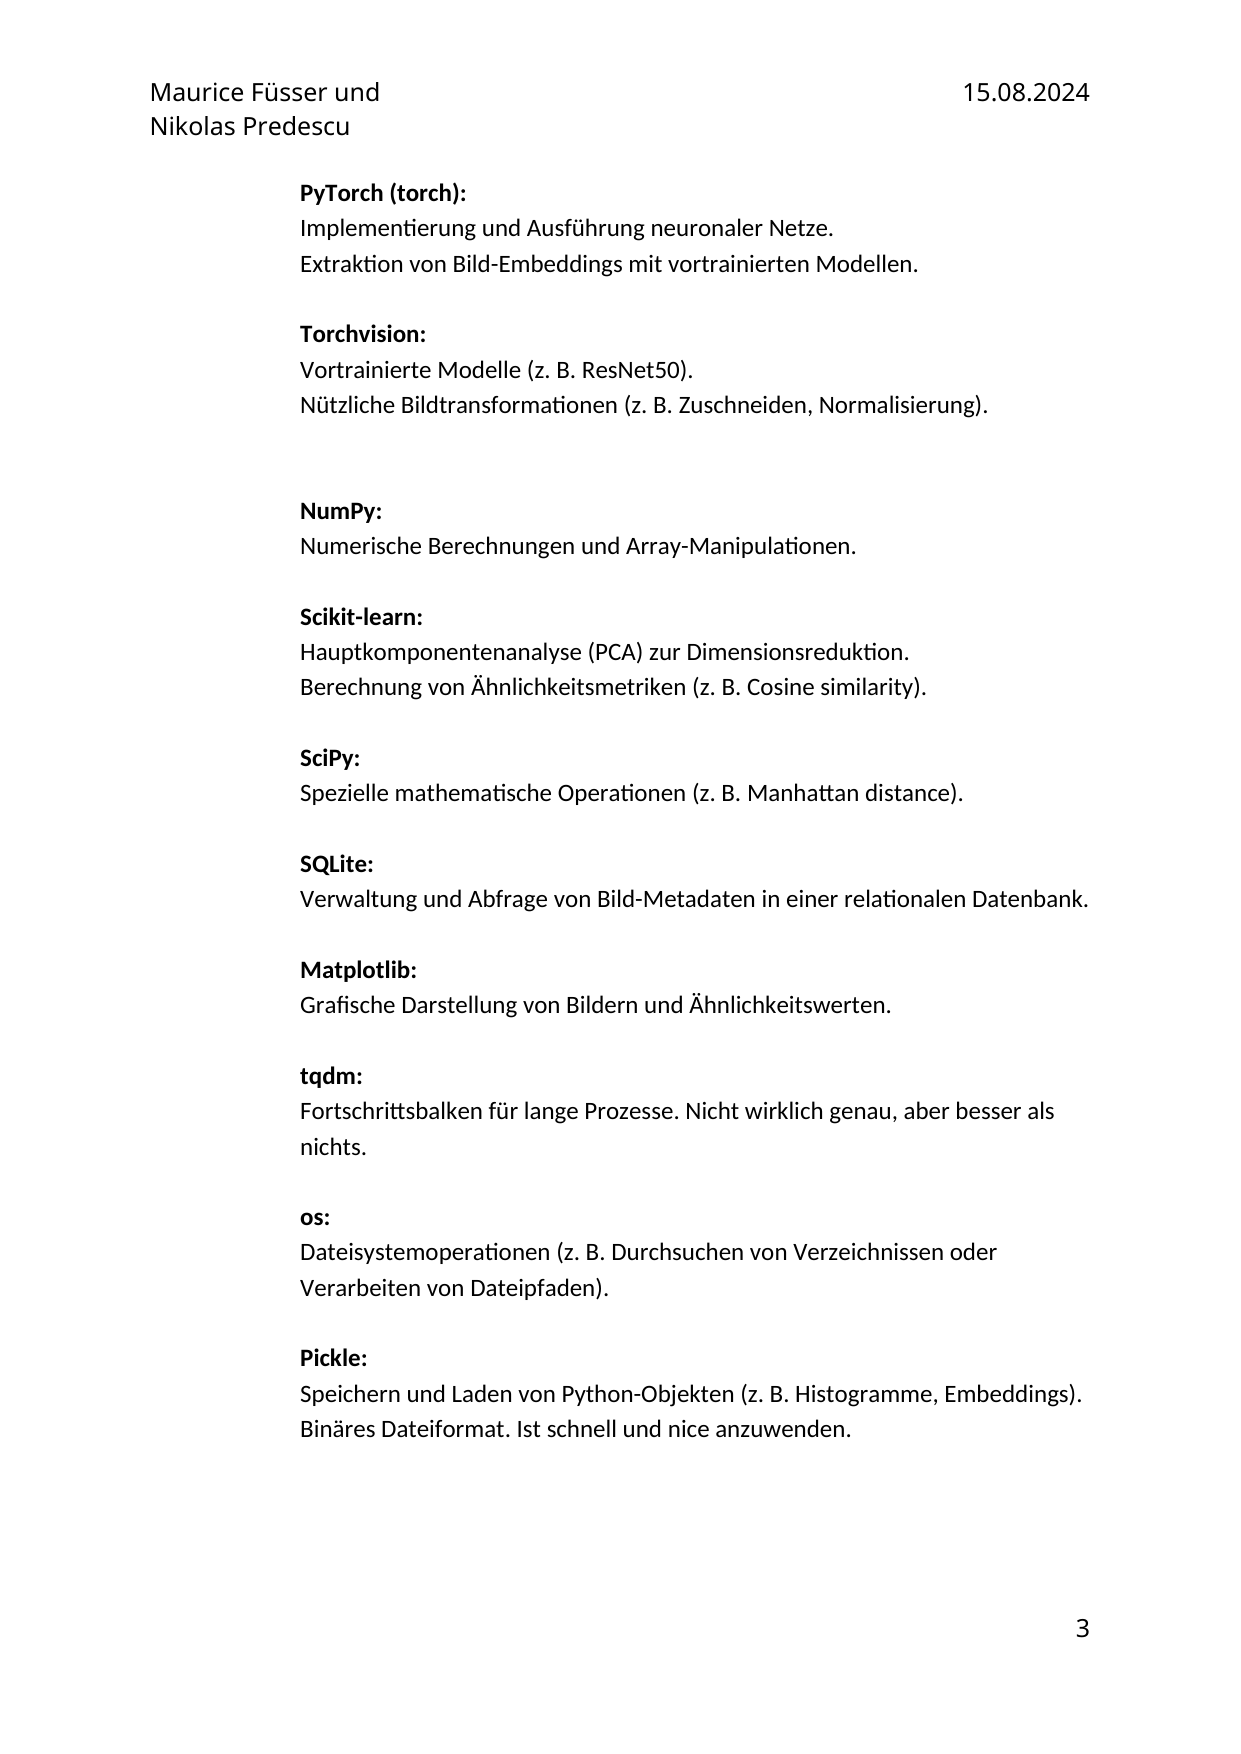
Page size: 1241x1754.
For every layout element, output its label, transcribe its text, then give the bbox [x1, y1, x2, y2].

list Fortschrittsbalken für lange Prozesse. Nicht wirklich genau, aber besser als nichts. [300, 1095, 1090, 1161]
list Numerische Berechnungen und Array-Manipulationen. [300, 530, 1090, 561]
list Scikit-learn: [300, 601, 1090, 631]
list Verwaltung und Abfrage von Bild-Metadaten in einer relationalen Datenbank. [300, 883, 1090, 914]
list Dateisystemoperationen (z. B. Durchsuchen von Verzeichnissen oder Verarbeiten von Dateipfaden). [300, 1237, 1090, 1302]
list Berechnung von Ähnlichkeitsmetriken (z. B. Cosine similarity). [300, 672, 1090, 702]
list Matplotlib: [300, 954, 1090, 984]
list Hauptkomponentenanalyse (PCA) zur Dimensionsreduktion. [300, 636, 1090, 667]
list tqdm: [300, 1060, 1090, 1091]
list PyTorch (torch): [300, 177, 1090, 208]
list Implementierung und Ausführung neuronaler Netze. [300, 212, 1090, 243]
list SciPy: [300, 742, 1090, 773]
list os: [300, 1201, 1090, 1232]
list Nützliche Bildtransformationen (z. B. Zuschneiden, Normalisierung). [300, 389, 1090, 419]
list Vortrainierte Modelle (z. B. ResNet50). [300, 354, 1090, 384]
list SQLite: [300, 848, 1090, 879]
list Torchvision: [300, 318, 1090, 349]
list Speichern und Laden von Python-Objekten (z. B. Histogramme, Embeddings). [300, 1378, 1090, 1408]
list Pickle: [300, 1342, 1090, 1373]
list Spezielle mathematische Operationen (z. B. Manhattan distance). [300, 777, 1090, 808]
list Binäres Dateiformat. Ist schnell und nice anzuwenden. [300, 1413, 1090, 1444]
list Extraktion von Bild-Embeddings mit vortrainierten Modellen. [300, 248, 1090, 278]
list NumPy: [300, 495, 1090, 526]
list Grafische Darstellung von Bildern und Ähnlichkeitswerten. [300, 989, 1090, 1020]
